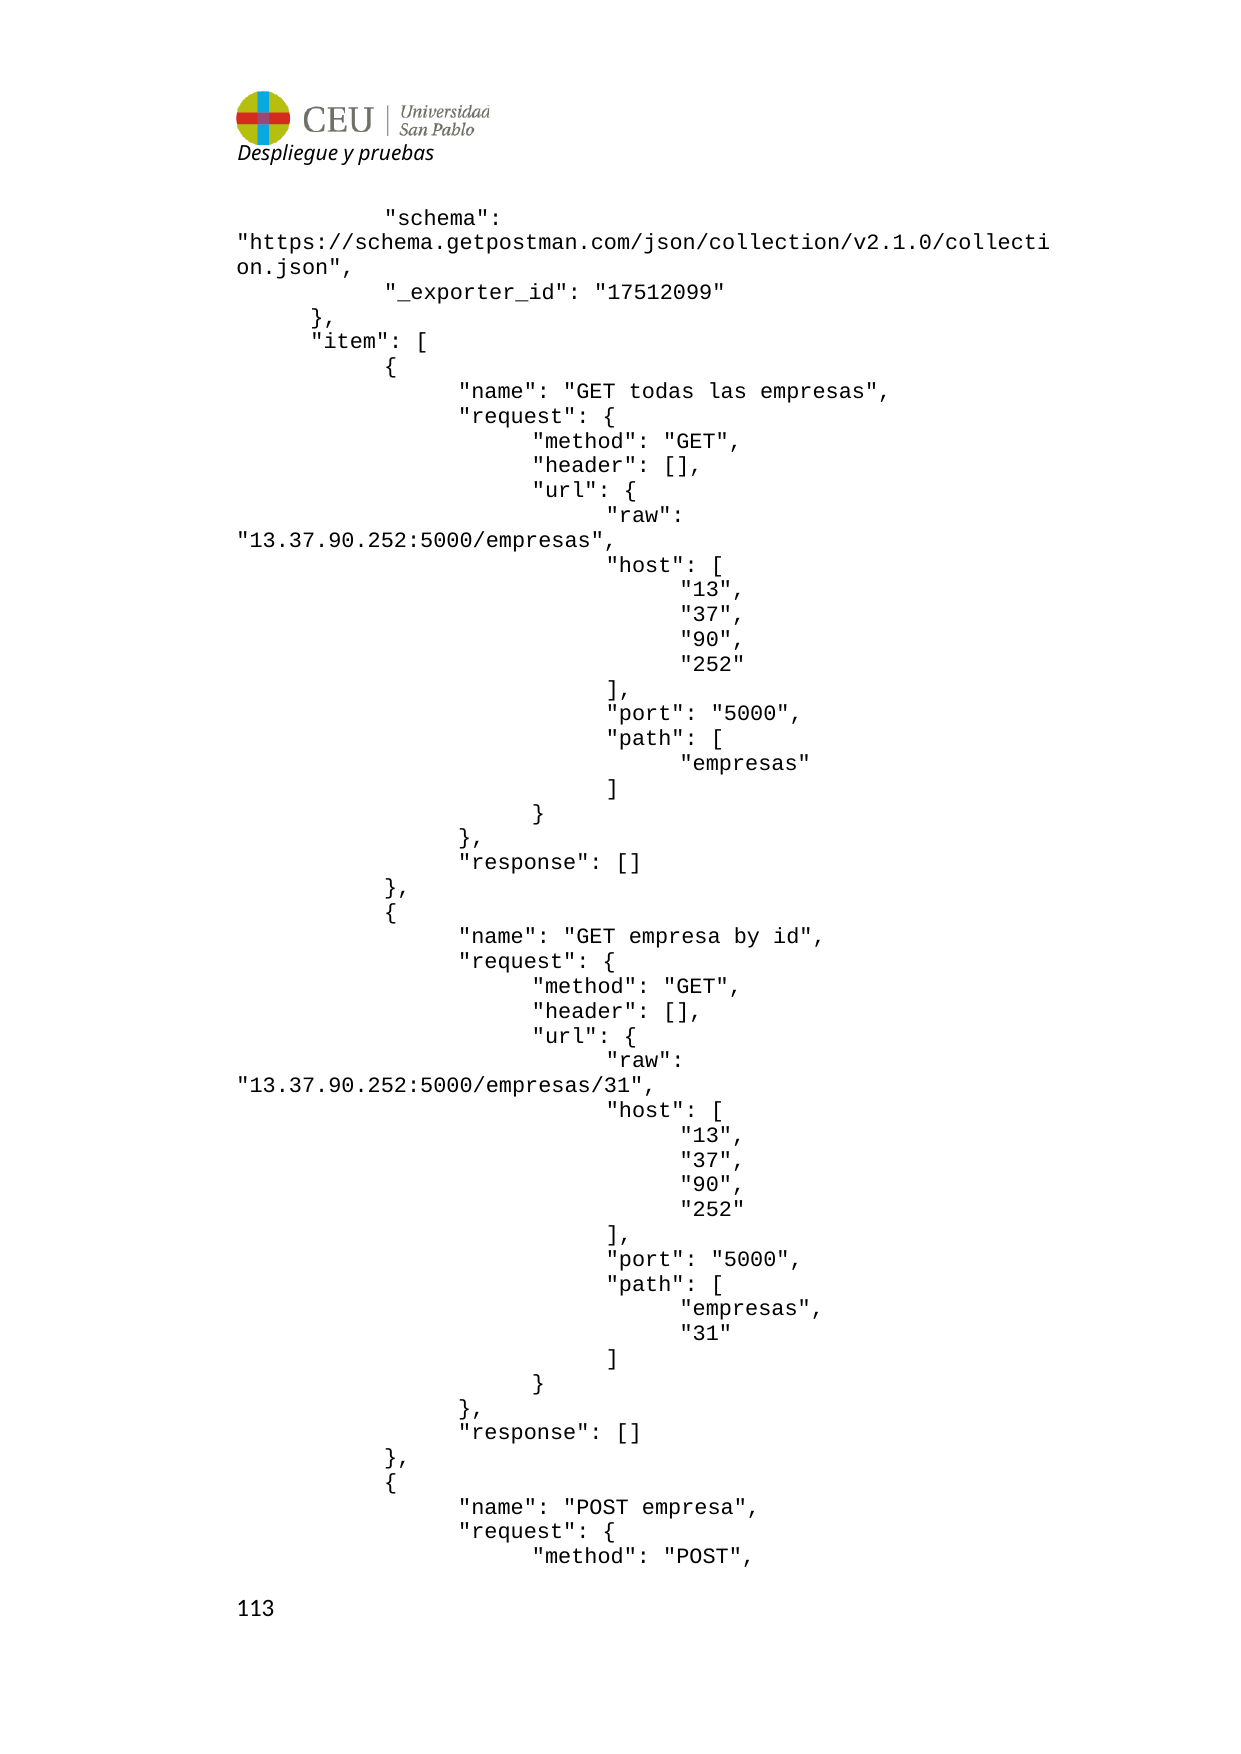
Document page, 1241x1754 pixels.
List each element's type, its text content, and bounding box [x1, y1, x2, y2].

text "31" [236, 1322, 1063, 1347]
text ] [236, 777, 1063, 802]
text "252" [236, 1198, 1063, 1223]
text "name": "GET empresa by id", [236, 926, 1063, 951]
text "252" [236, 653, 1063, 678]
text ], [236, 1223, 1063, 1248]
picture [235, 89, 490, 146]
text "path": [ [236, 727, 1063, 752]
text "request": { [236, 405, 1063, 430]
text ], [236, 678, 1063, 703]
text "item": [ [236, 331, 1063, 356]
text { [236, 356, 1063, 380]
text "method": "POST", [236, 1546, 1063, 1570]
text "url": { [236, 1025, 1063, 1050]
text "host": [ [236, 554, 1063, 579]
text { [236, 901, 1063, 926]
text "header": [], [236, 455, 1063, 479]
text }, [236, 306, 1063, 331]
text "method": "GET", [236, 975, 1063, 1000]
text "raw": "13.37.90.252:5000/empresas/31", [236, 1050, 1063, 1099]
text "13", [236, 579, 1063, 603]
text }, [236, 1446, 1063, 1471]
text "port": "5000", [236, 703, 1063, 727]
text "name": "POST empresa", [236, 1496, 1063, 1521]
text "schema": "https://schema.getpostman.com/json/collection/v2.1.0/collection.json", [236, 207, 1063, 281]
text "request": { [236, 951, 1063, 975]
text "response": [] [236, 851, 1063, 876]
text "raw": "13.37.90.252:5000/empresas", [236, 504, 1063, 554]
text "request": { [236, 1521, 1063, 1546]
text "response": [] [236, 1422, 1063, 1446]
text "37", [236, 1149, 1063, 1174]
text "header": [], [236, 1000, 1063, 1025]
text "_exporter_id": "17512099" [236, 281, 1063, 306]
text "empresas" [236, 752, 1063, 777]
text }, [236, 827, 1063, 851]
text { [236, 1471, 1063, 1496]
text ] [236, 1347, 1063, 1372]
text "host": [ [236, 1099, 1063, 1124]
text "path": [ [236, 1273, 1063, 1298]
text "port": "5000", [236, 1248, 1063, 1273]
text "method": "GET", [236, 430, 1063, 455]
text } [236, 802, 1063, 827]
text }, [236, 1397, 1063, 1422]
text "name": "GET todas las empresas", [236, 380, 1063, 405]
text }, [236, 876, 1063, 901]
text "empresas", [236, 1298, 1063, 1322]
text } [236, 1372, 1063, 1397]
text "90", [236, 628, 1063, 653]
text "90", [236, 1174, 1063, 1198]
text "37", [236, 603, 1063, 628]
text "13", [236, 1124, 1063, 1149]
text "url": { [236, 479, 1063, 504]
